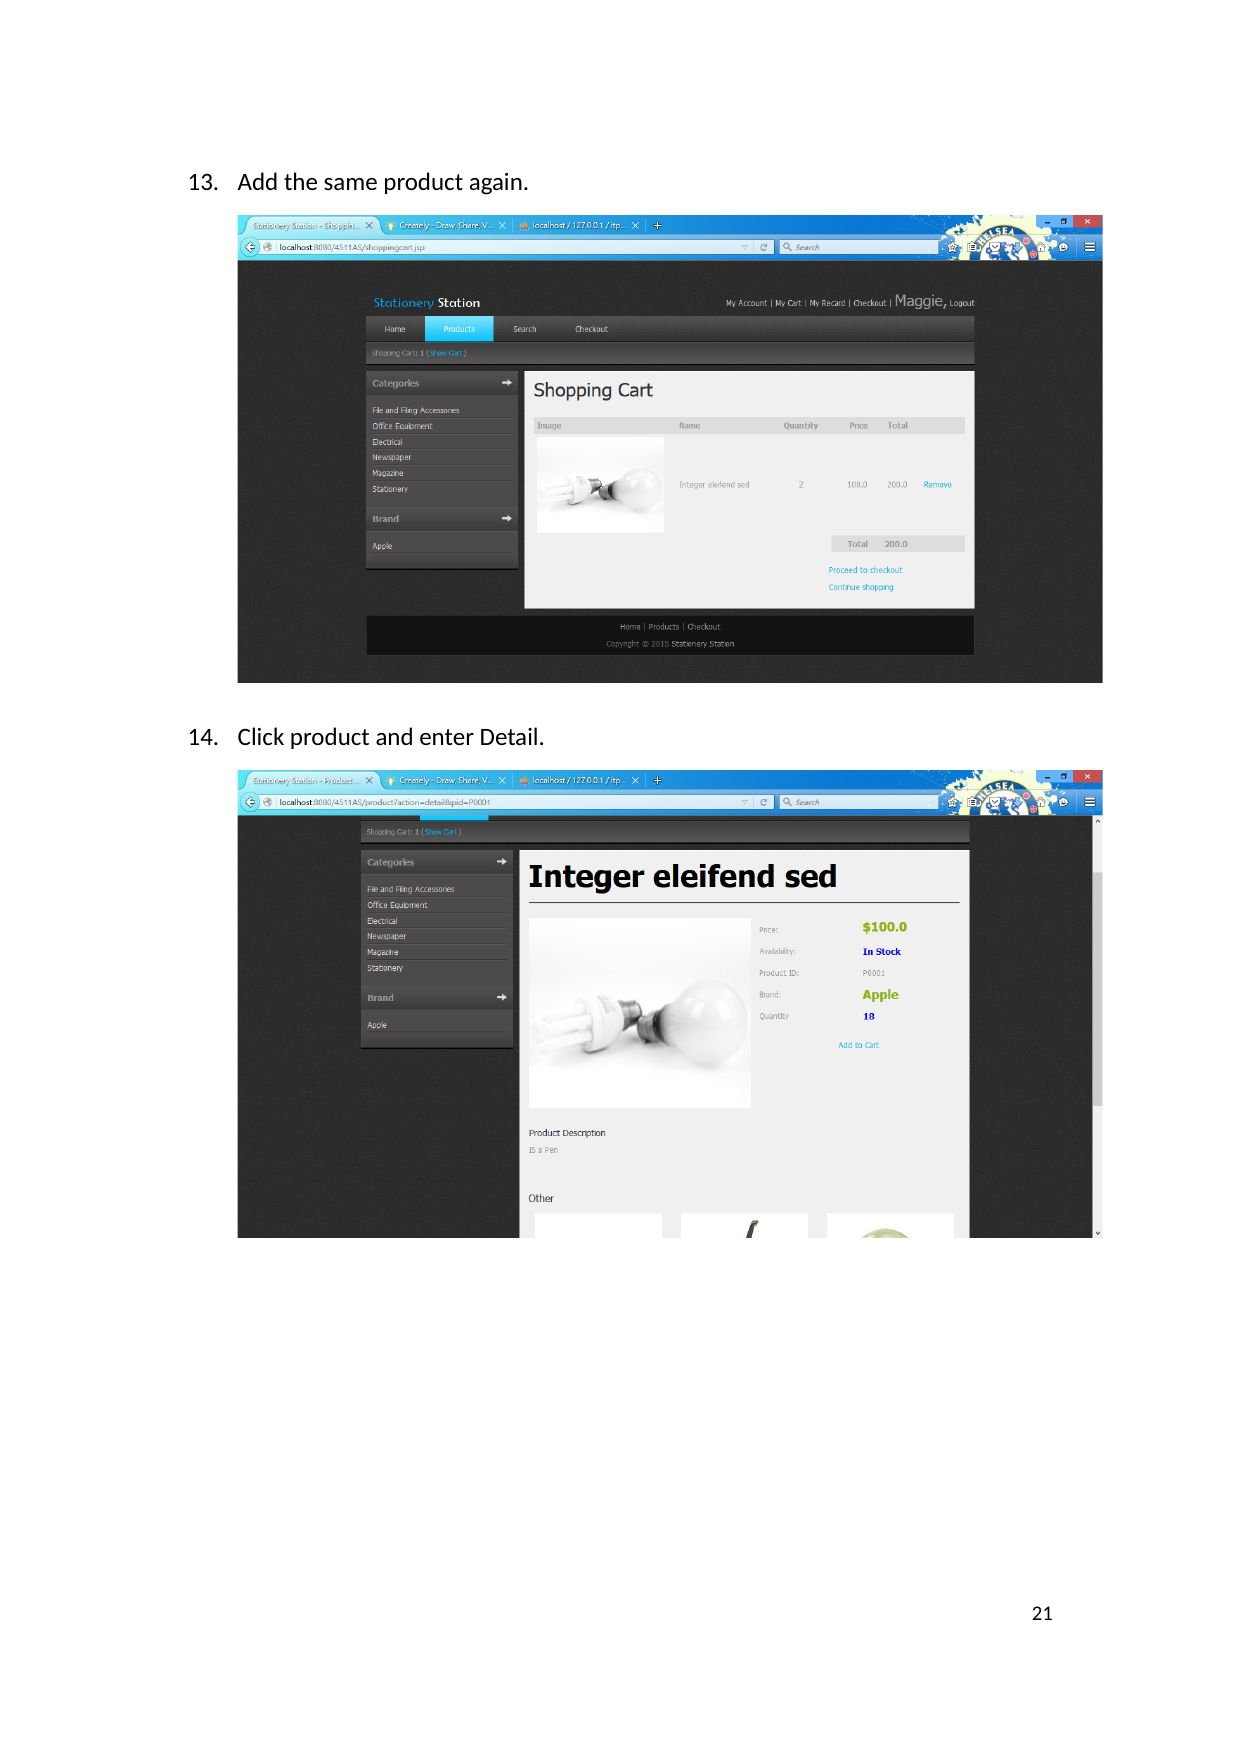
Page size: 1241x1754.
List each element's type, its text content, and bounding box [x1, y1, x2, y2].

picture [237, 215, 1103, 683]
list Click product and enter Detail. [187, 718, 1053, 755]
picture [237, 770, 1103, 1238]
list Add the same product again. [187, 162, 1053, 200]
